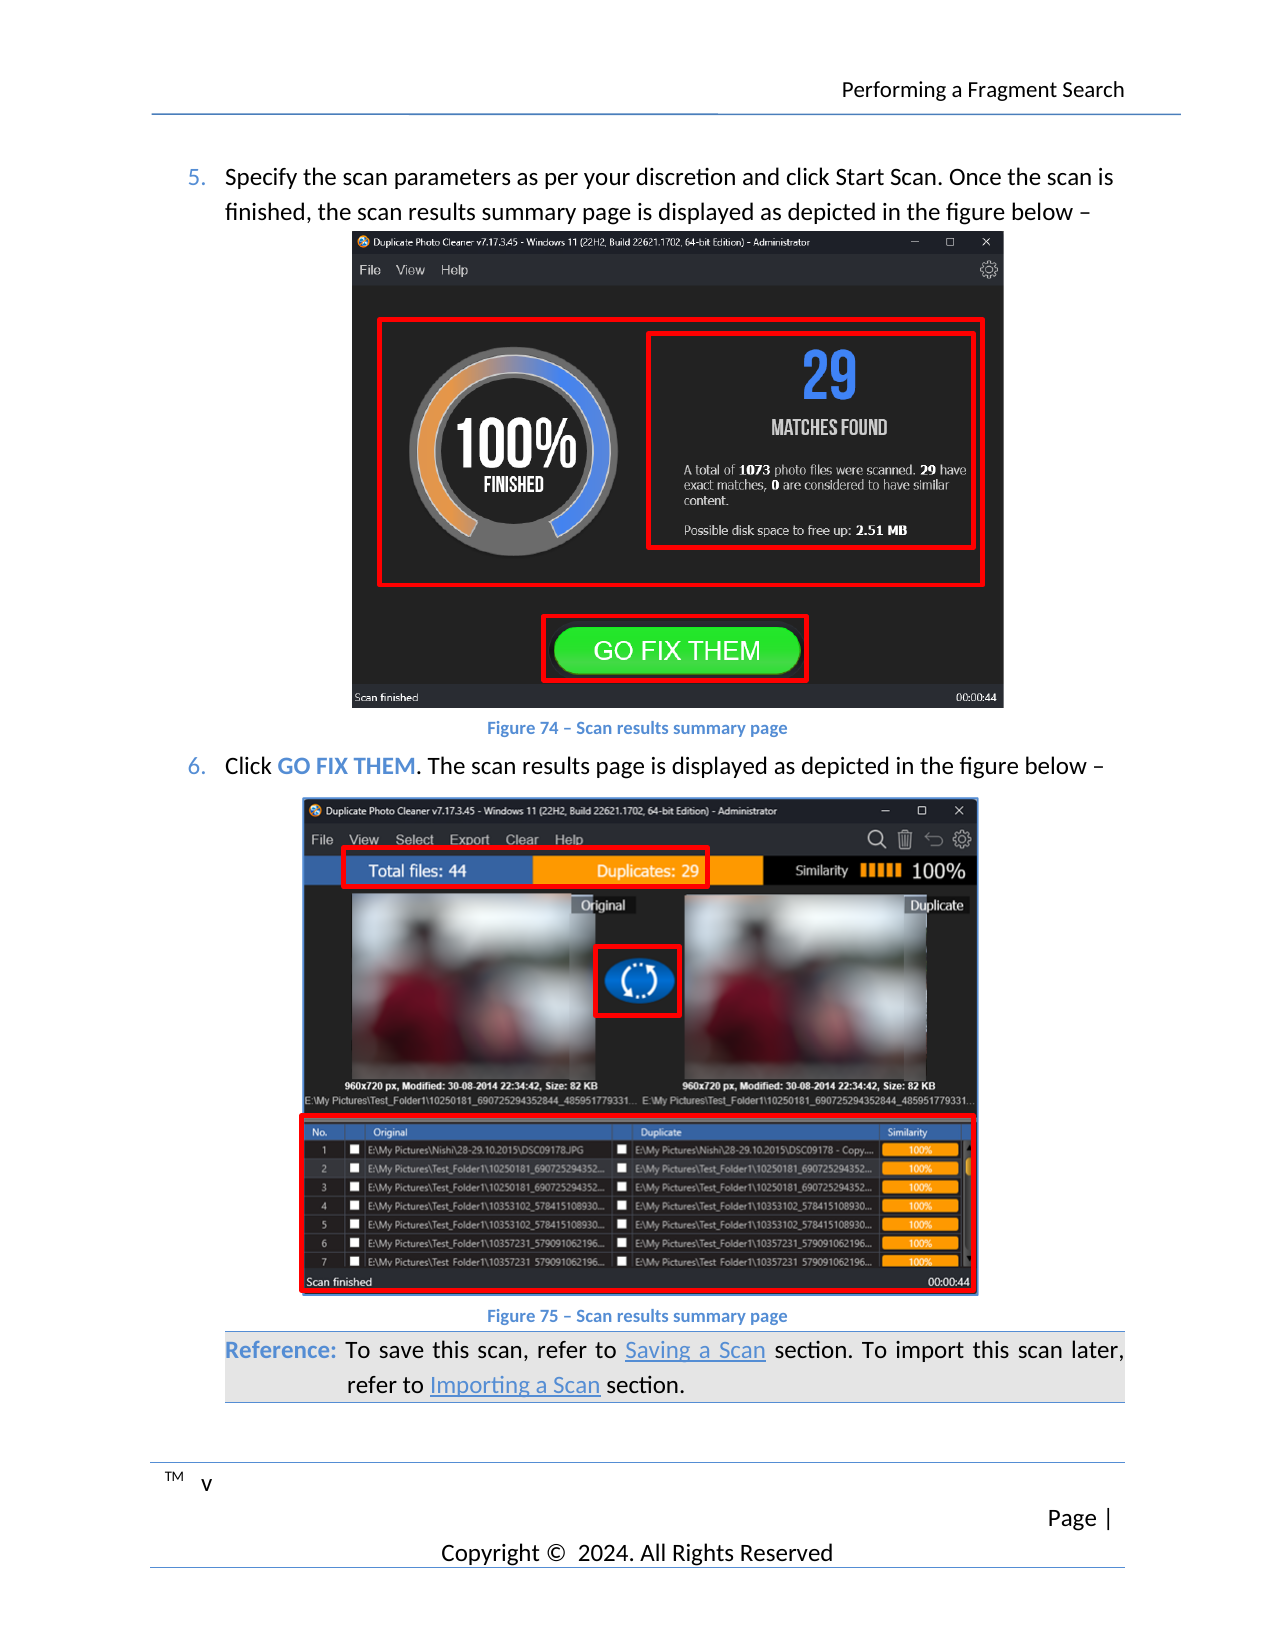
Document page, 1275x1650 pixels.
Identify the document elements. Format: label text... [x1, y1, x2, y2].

list Specify the scan parameters as per your discretion and click Start Scan. Once the scan is finished, the scan results summary page is displayed as depicted in the figure below – [187, 161, 1125, 227]
picture [304, 1118, 971, 1288]
list Click GO FIX THEM. The scan results page is displayed as depicted in the figure below – [187, 750, 1125, 781]
picture [352, 231, 1004, 708]
picture [302, 797, 979, 1296]
text Figure 75 – Scan results summary page [150, 1304, 1125, 1327]
text Figure 74 – Scan results summary page [150, 716, 1125, 739]
text Reference: To save this scan, refer to Saving a Scan section. To import this scan later, refer to Importing a Scan section. [225, 1332, 1125, 1402]
